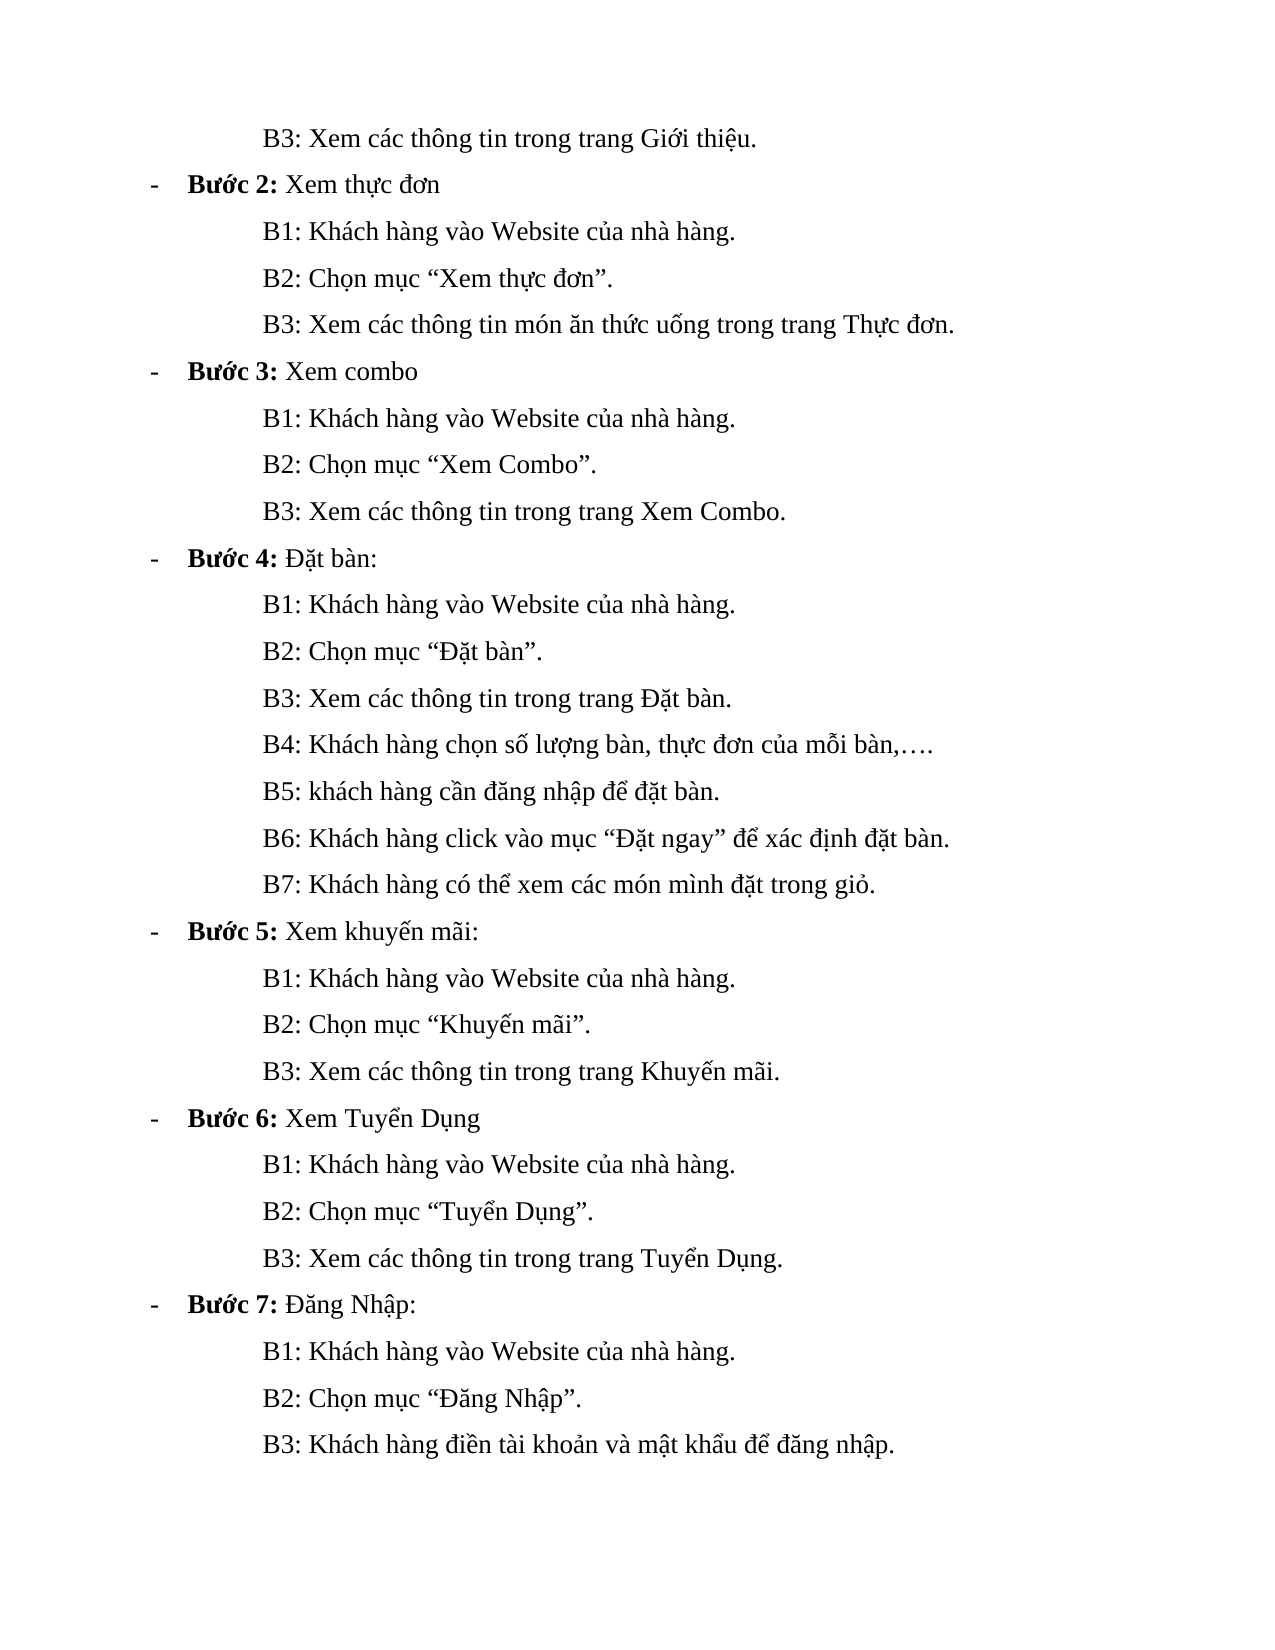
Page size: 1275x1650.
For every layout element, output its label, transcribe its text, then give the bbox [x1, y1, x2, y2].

list B3: Xem các thông tin trong trang Khuyến mãi. [262, 1055, 1200, 1086]
list B3: Xem các thông tin trong trang Đặt bàn. [262, 682, 1200, 713]
list Bước 4: Đặt bàn: [150, 542, 1200, 573]
list B3: Xem các thông tin trong trang Tuyển Dụng. [262, 1242, 1200, 1273]
list B3: Khách hàng điền tài khoản và mật khẩu để đăng nhập. [262, 1428, 1200, 1460]
list B4: Khách hàng chọn số lượng bàn, thực đơn của mỗi bàn,…. [262, 728, 1200, 760]
list B1: Khách hàng vào Website của nhà hàng. [262, 588, 1200, 620]
list Bước 5: Xem khuyến mãi: [150, 915, 1200, 946]
list Bước 3: Xem combo [150, 355, 1200, 386]
list B2: Chọn mục “Xem Combo”. [262, 448, 1200, 480]
list Bước 7: Đăng Nhập: [150, 1288, 1200, 1320]
list B1: Khách hàng vào Website của nhà hàng. [262, 1148, 1200, 1180]
list B2: Chọn mục “Đặt bàn”. [262, 635, 1200, 666]
list B7: Khách hàng có thể xem các món mình đặt trong giỏ. [262, 868, 1200, 900]
list B1: Khách hàng vào Website của nhà hàng. [262, 962, 1200, 993]
list Bước 6: Xem Tuyển Dụng [150, 1102, 1200, 1133]
list B6: Khách hàng click vào mục “Đặt ngay” để xác định đặt bàn. [262, 822, 1200, 853]
list B2: Chọn mục “Xem thực đơn”. [262, 262, 1200, 293]
list B2: Chọn mục “Khuyến mãi”. [262, 1008, 1200, 1040]
list B2: Chọn mục “Tuyển Dụng”. [262, 1195, 1200, 1226]
list B3: Xem các thông tin trong trang Xem Combo. [262, 495, 1200, 526]
list B2: Chọn mục “Đăng Nhập”. [262, 1382, 1200, 1413]
list B1: Khách hàng vào Website của nhà hàng. [262, 402, 1200, 433]
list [262, 215, 1200, 246]
list B3: Xem các thông tin món ăn thức uống trong trang Thực đơn. [262, 308, 1200, 340]
list B5: khách hàng cần đăng nhập để đặt bàn. [262, 775, 1200, 806]
list B3: Xem các thông tin trong trang Giới thiệu. [262, 122, 1200, 153]
list Bước 2: Xem thực đơn [150, 168, 1200, 200]
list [262, 1335, 1200, 1366]
